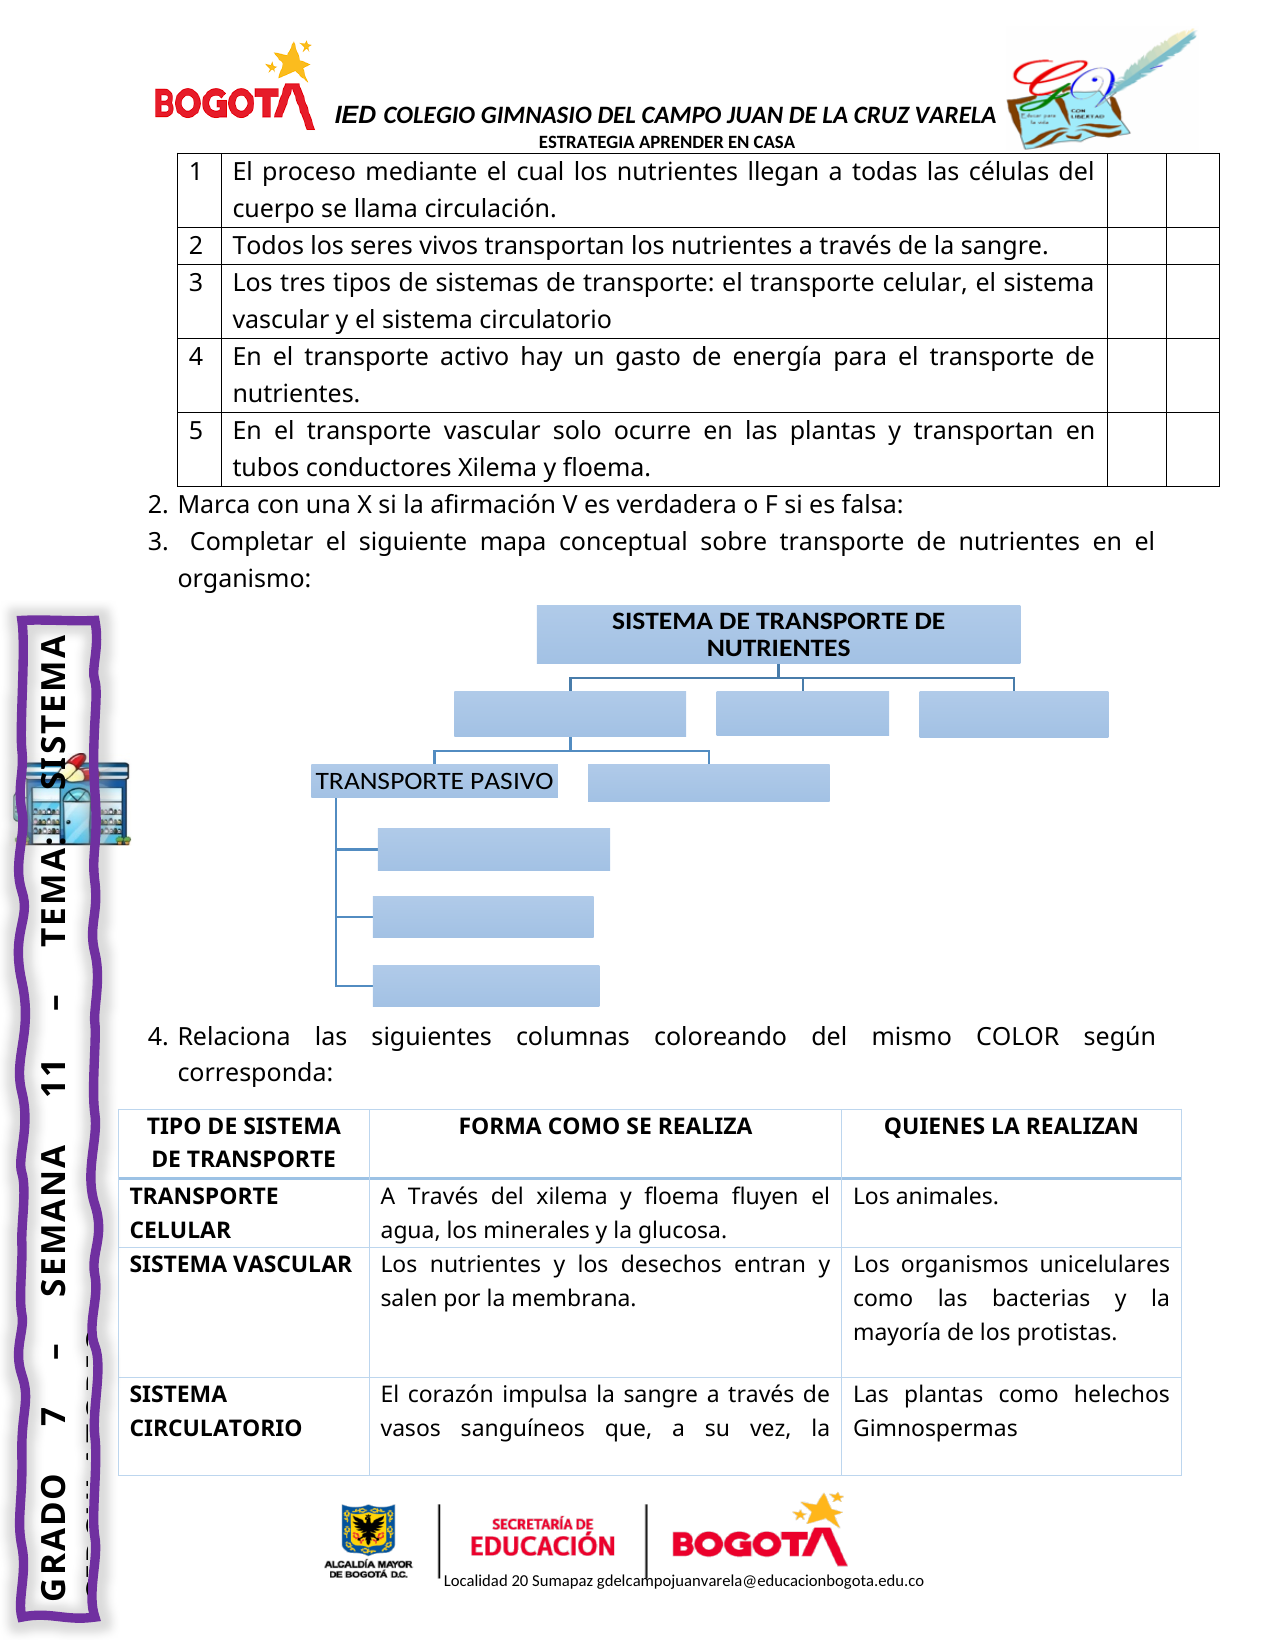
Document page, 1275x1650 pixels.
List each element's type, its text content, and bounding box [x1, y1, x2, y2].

table_cell 3 [178, 265, 221, 338]
table_cell El corazón impulsa la sangre a través de vasos sanguíneos que, a su vez, la conducen hacia todas las células del cuerpo. [370, 1378, 841, 1475]
table_cell [1108, 228, 1166, 264]
table_cell 1 [178, 154, 221, 227]
table_cell [1167, 413, 1219, 486]
table_cell Todos los seres vivos transportan los nutrientes a través de la sangre. [222, 228, 1107, 264]
table_cell El proceso mediante el cual los nutrientes llegan a todas las células del cuerpo se llama circulación. [222, 154, 1107, 227]
table_cell [1108, 339, 1166, 412]
table_cell Los animales. [842, 1180, 1181, 1247]
picture [1005, 26, 1199, 151]
table_cell En el transporte vascular solo ocurre en las plantas y transportan en tubos conductores Xilema y floema. [222, 413, 1107, 486]
table_cell 2 [178, 228, 221, 264]
list Marca con una X si la afirmación V es verdadera o F si es falsa: [148, 487, 1157, 521]
table_cell Las plantas como helechos Gimnospermas y angiospermas [842, 1378, 1181, 1475]
table_cell En el transporte activo hay un gasto de energía para el transporte de nutrientes. [222, 339, 1107, 412]
table_cell TRANSPORTE CELULAR [119, 1180, 369, 1247]
table_header QUIENES LA REALIZAN [842, 1110, 1181, 1177]
picture [112, 753, 132, 846]
table_cell Los tres tipos de sistemas de transporte: el transporte celular, el sistema vascular y el sistema circulatorio [222, 265, 1107, 338]
picture [314, 1487, 860, 1582]
table_cell SISTEMA VASCULAR [119, 1248, 369, 1377]
table_cell Los nutrientes y los desechos entran y salen por la membrana. [370, 1248, 841, 1377]
table_cell 4 [178, 339, 221, 412]
table_cell [1167, 265, 1219, 338]
picture [109, 17, 355, 166]
table_cell Los organismos unicelulares como las bacterias y la mayoría de los protistas. [842, 1248, 1181, 1377]
table_cell [1167, 339, 1219, 412]
list Relaciona las siguientes columnas coloreando del mismo COLOR según corresponda: [148, 1018, 1157, 1089]
table_cell [1167, 154, 1219, 227]
table_cell [1108, 265, 1166, 338]
table_cell A Través del xilema y floema fluyen el agua, los minerales y la glucosa. [370, 1180, 841, 1247]
table_cell SISTEMA CIRCULATORIO [119, 1378, 369, 1475]
picture [37, 753, 82, 846]
table_cell [1167, 228, 1219, 264]
table_cell [1108, 413, 1166, 486]
table_cell [1108, 154, 1166, 227]
table_header TIPO DE SISTEMA DE TRANSPORTE [119, 1110, 369, 1177]
table_cell 5 [178, 413, 221, 486]
list Completar el siguiente mapa conceptual sobre transporte de nutrientes en el organismo: [148, 524, 1157, 594]
table_header FORMA COMO SE REALIZA [370, 1110, 841, 1177]
